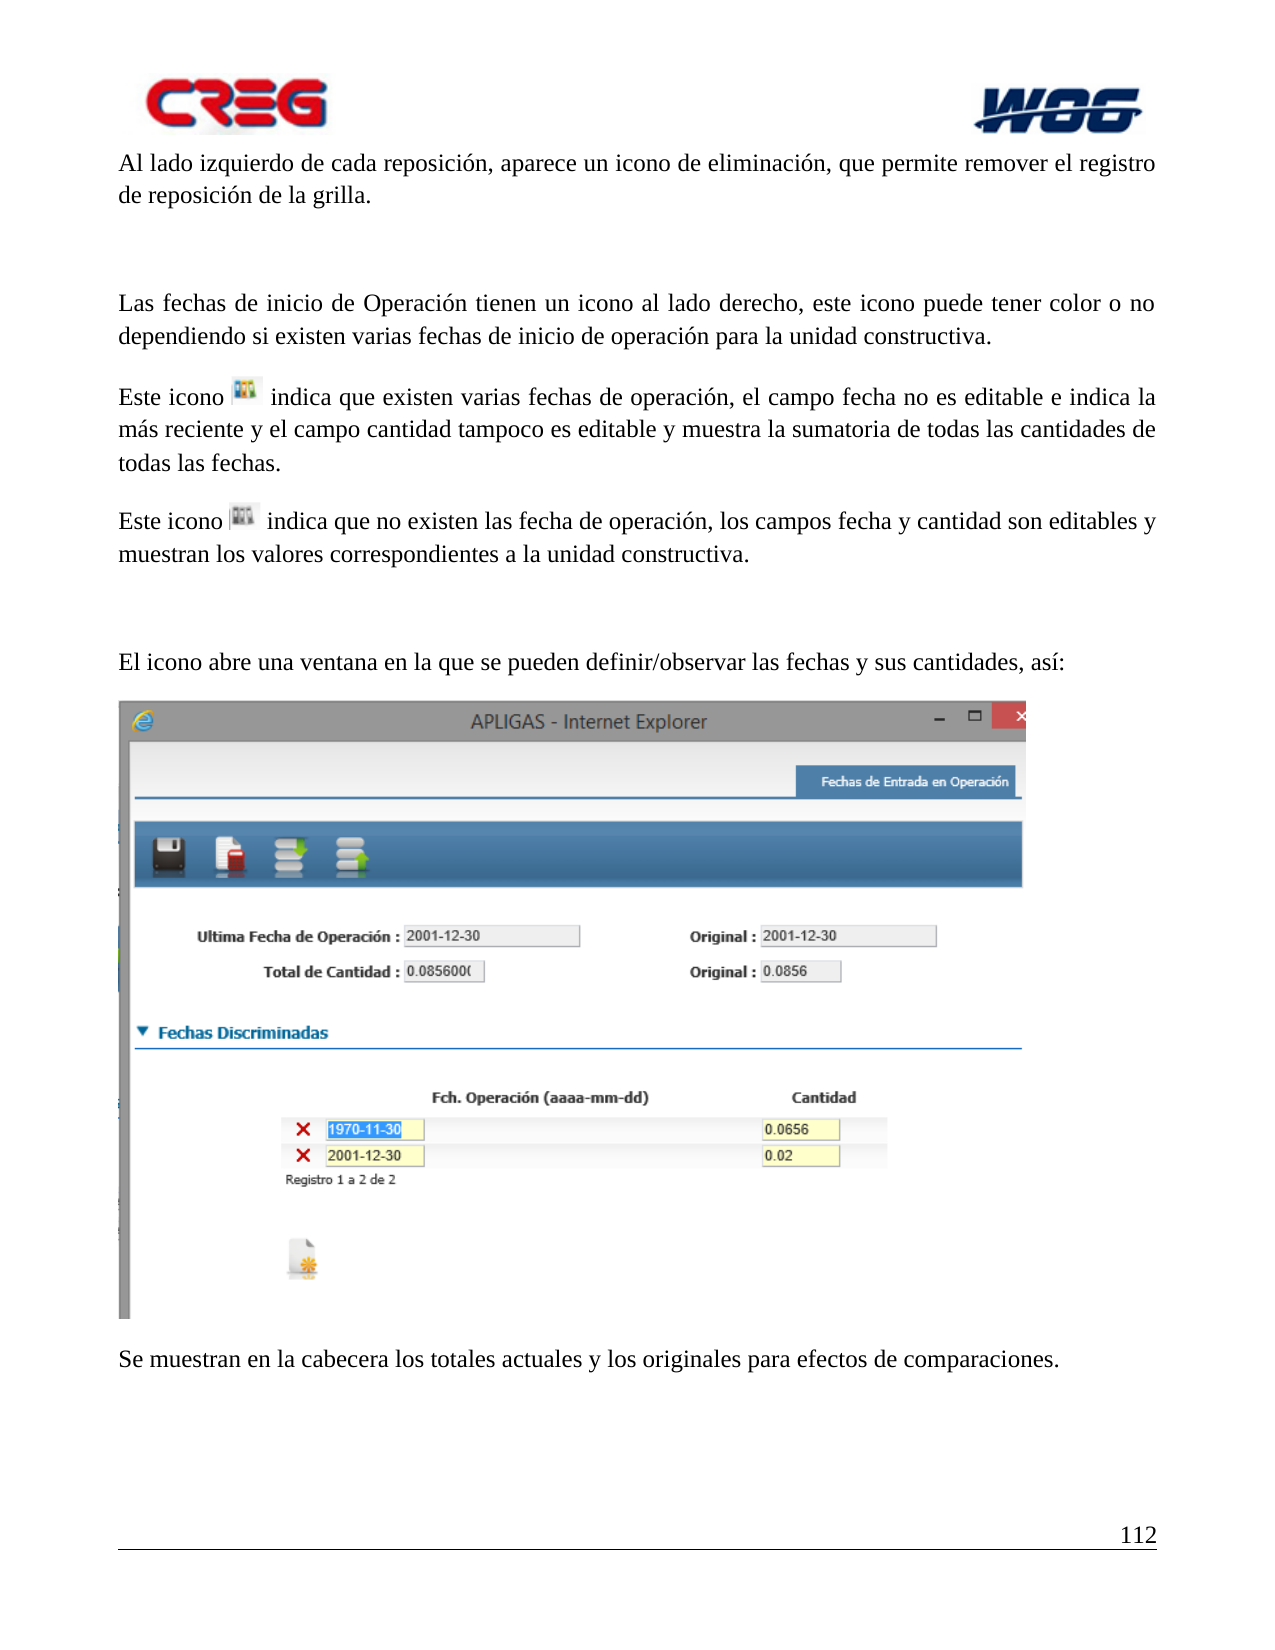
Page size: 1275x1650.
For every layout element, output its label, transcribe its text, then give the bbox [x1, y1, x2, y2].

text Las fechas de inicio de Operación tienen un icono al lado derecho, este icono puede tener color o no dependiendo si existen varias fechas de inicio de operación para la unidad constructiva. [118, 288, 1157, 350]
text Este icono indica que existen varias fechas de operación, el campo fecha no es editable e indica la más reciente y el campo cantidad tampoco es editable y muestra la sumatoria de todas las cantidades de todas las fechas. [118, 375, 1157, 476]
text Este icono indica que no existen las fecha de operación, los campos fecha y cantidad son editables y muestran los valores correspondientes a la unidad constructiva. [118, 501, 1157, 568]
text Se muestran en la cabecera los totales actuales y los originales para efectos de comparaciones. [118, 1344, 1157, 1373]
picture [231, 375, 263, 405]
picture [971, 83, 1147, 135]
picture [229, 501, 261, 530]
picture [118, 700, 1026, 1319]
picture [118, 73, 353, 135]
text Al lado izquierdo de cada reposición, aparece un icono de eliminación, que permite remover el registro de reposición de la grilla. [118, 148, 1157, 209]
text El icono abre una ventana en la que se pueden definir/observar las fechas y sus cantidades, así: [118, 647, 1157, 676]
